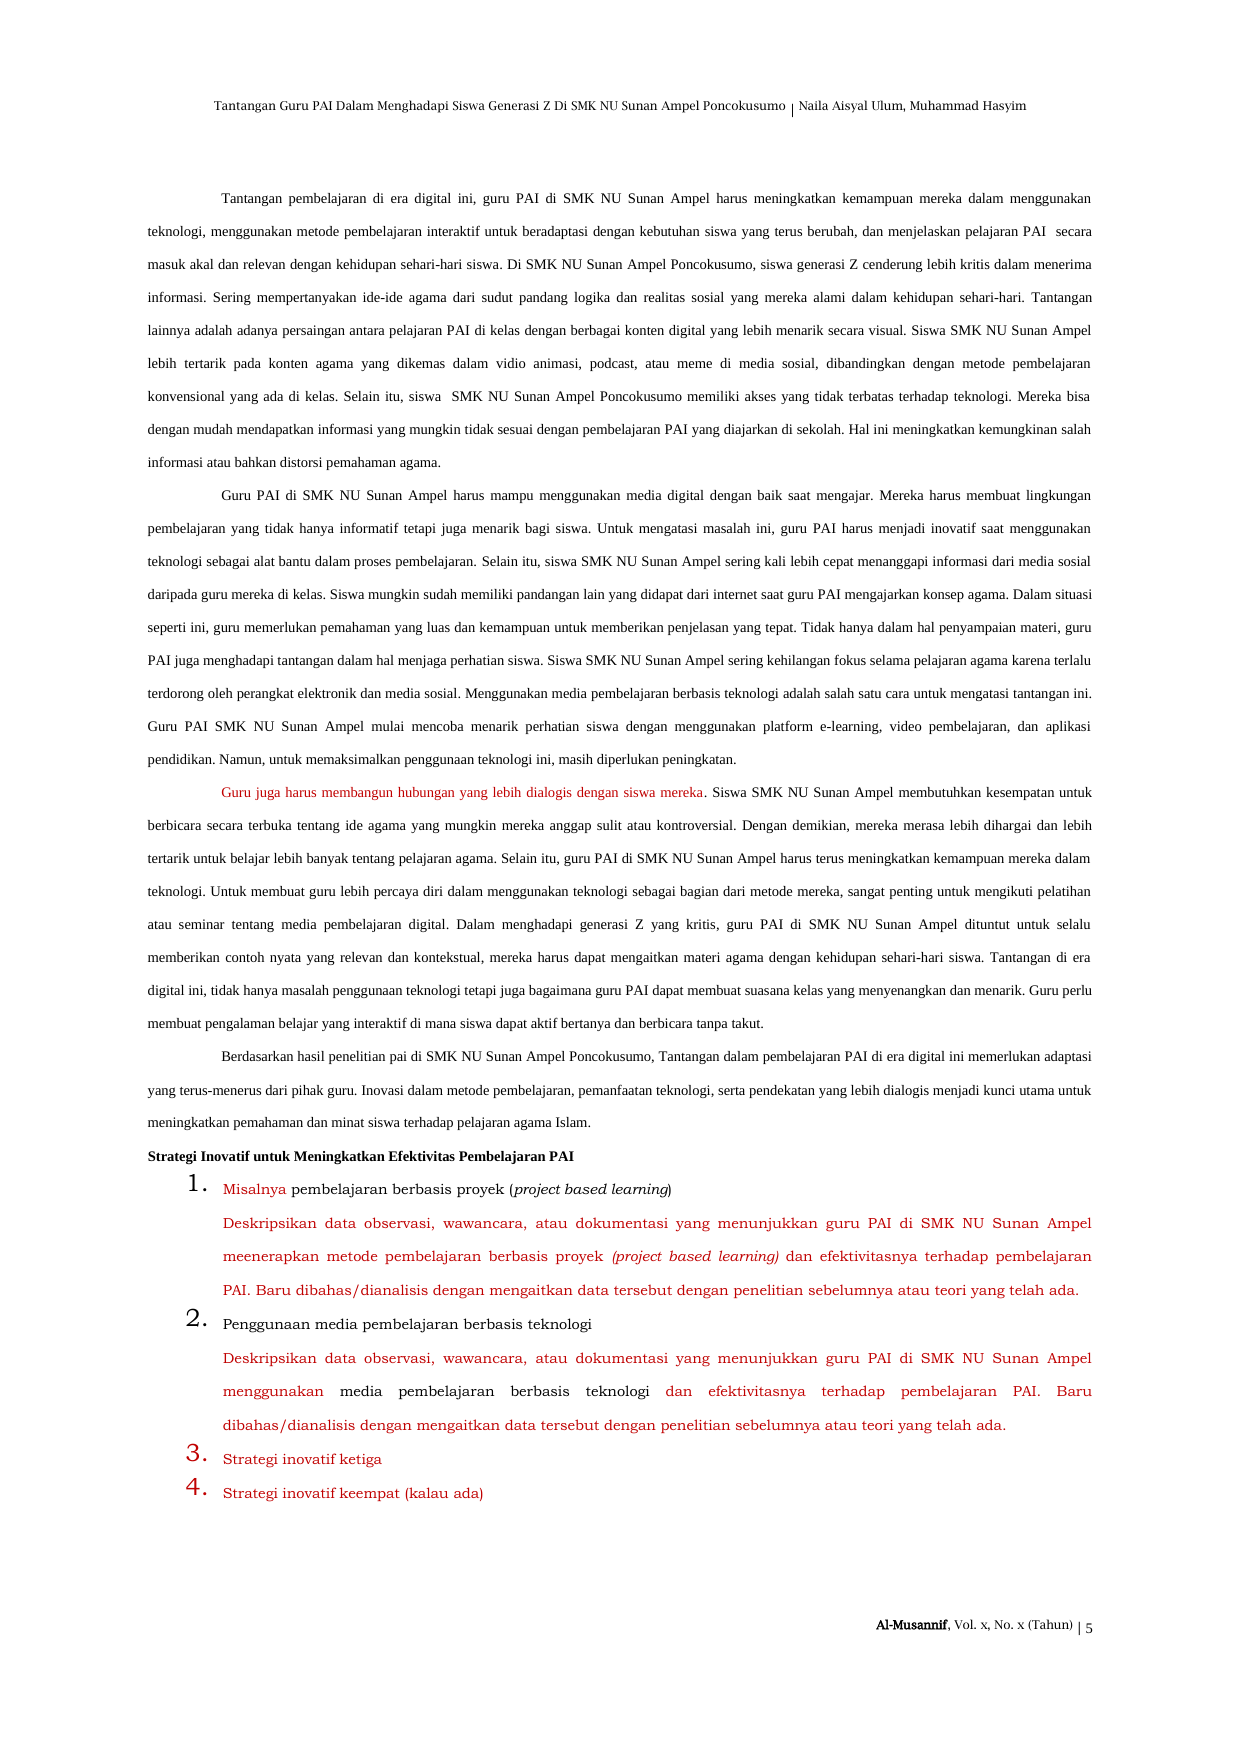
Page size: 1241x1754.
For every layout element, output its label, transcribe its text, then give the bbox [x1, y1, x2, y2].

text Guru juga harus membangun hubungan yang lebih dialogis dengan siswa mereka. Siswa SMK NU Sunan Ampel membutuhkan kesempatan untuk berbicara secara terbuka tentang ide agama yang mungkin mereka anggap sulit atau kontroversial. Dengan demikian, mereka merasa lebih dihargai dan lebih tertarik untuk belajar lebih banyak tentang pelajaran agama. Selain itu, guru PAI di SMK NU Sunan Ampel harus terus meningkatkan kemampuan mereka dalam teknologi. Untuk membuat guru lebih percaya diri dalam menggunakan teknologi sebagai bagian dari metode mereka, sangat penting untuk mengikuti pelatihan atau seminar tentang media pembelajaran digital. Dalam menghadapi generasi Z yang kritis, guru PAI di SMK NU Sunan Ampel dituntut untuk selalu memberikan contoh nyata yang relevan dan kontekstual, mereka harus dapat mengaitkan materi agama dengan kehidupan sehari-hari siswa. Tantangan di era digital ini, tidak hanya masalah penggunaan teknologi tetapi juga bagaimana guru PAI dapat membuat suasana kelas yang menyenangkan dan menarik. Guru perlu membuat pengalaman belajar yang interaktif di mana siswa dapat aktif bertanya dan berbicara tanpa takut. [147, 772, 1092, 1032]
text Tantangan pembelajaran di era digital ini, guru PAI di SMK NU Sunan Ampel harus meningkatkan kemampuan mereka dalam menggunakan teknologi, menggunakan metode pembelajaran interaktif untuk beradaptasi dengan kebutuhan siswa yang terus berubah, dan menjelaskan pelajaran PAI secara masuk akal dan relevan dengan kehidupan sehari-hari siswa. Di SMK NU Sunan Ampel Poncokusumo, siswa generasi Z cenderung lebih kritis dalam menerima informasi. Sering mempertanyakan ide-ide agama dari sudut pandang logika dan realitas sosial yang mereka alami dalam kehidupan sehari-hari. Tantangan lainnya adalah adanya persaingan antara pelajaran PAI di kelas dengan berbagai konten digital yang lebih menarik secara visual. Siswa SMK NU Sunan Ampel lebih tertarik pada konten agama yang dikemas dalam vidio animasi, podcast, atau meme di media sosial, dibandingkan dengan metode pembelajaran konvensional yang ada di kelas. Selain itu, siswa SMK NU Sunan Ampel Poncokusumo memiliki akses yang tidak terbatas terhadap teknologi. Mereka bisa dengan mudah mendapatkan informasi yang mungkin tidak sesuai dengan pembelajaran PAI yang diajarkan di sekolah. Hal ini meningkatkan kemungkinan salah informasi atau bahkan distorsi pemahaman agama. [147, 178, 1092, 471]
text Guru PAI di SMK NU Sunan Ampel harus mampu menggunakan media digital dengan baik saat mengajar. Mereka harus membuat lingkungan pembelajaran yang tidak hanya informatif tetapi juga menarik bagi siswa. Untuk mengatasi masalah ini, guru PAI harus menjadi inovatif saat menggunakan teknologi sebagai alat bantu dalam proses pembelajaran. Selain itu, siswa SMK NU Sunan Ampel sering kali lebih cepat menanggapi informasi dari media sosial daripada guru mereka di kelas. Siswa mungkin sudah memiliki pandangan lain yang didapat dari internet saat guru PAI mengajarkan konsep agama. Dalam situasi seperti ini, guru memerlukan pemahaman yang luas dan kemampuan untuk memberikan penjelasan yang tepat. Tidak hanya dalam hal penyampaian materi, guru PAI juga menghadapi tantangan dalam hal menjaga perhatian siswa. Siswa SMK NU Sunan Ampel sering kehilangan fokus selama pelajaran agama karena terlalu terdorong oleh perangkat elektronik dan media sosial. Menggunakan media pembelajaran berbasis teknologi adalah salah satu cara untuk mengatasi tantangan ini. Guru PAI SMK NU Sunan Ampel mulai mencoba menarik perhatian siswa dengan menggunakan platform e-learning, video pembelajaran, dan aplikasi pendidikan. Namun, untuk memaksimalkan penggunaan teknologi ini, masih diperlukan peningkatan. [147, 475, 1092, 768]
text Berdasarkan hasil penelitian pai di SMK NU Sunan Ampel Poncokusumo, Tantangan dalam pembelajaran PAI di era digital ini memerlukan adaptasi yang terus-menerus dari pihak guru. Inovasi dalam metode pembelajaran, pemanfaatan teknologi, serta pendekatan yang lebih dialogis menjadi kunci utama untuk meningkatkan pemahaman dan minat siswa terhadap pelajaran agama Islam. [147, 1036, 1092, 1131]
text Strategi Inovatif untuk Meningkatkan Efektivitas Pembelajaran PAI [147, 1135, 1092, 1164]
list Strategi inovatif ketiga [185, 1438, 1092, 1468]
list Misalnya pembelajaran berbasis proyek (project based learning) [185, 1168, 1092, 1198]
list Deskripsikan data observasi, wawancara, atau dokumentasi yang menunjukkan guru PAI di SMK NU Sunan Ampel meenerapkan metode pembelajaran berbasis proyek (project based learning) dan efektivitasnya terhadap pembelajaran PAI. Baru dibahas/dianalisis dengan mengaitkan data tersebut dengan penelitian sebelumnya atau teori yang telah ada. [223, 1202, 1092, 1299]
list Strategi inovatif keempat (kalau ada) [185, 1472, 1092, 1501]
list Deskripsikan data observasi, wawancara, atau dokumentasi yang menunjukkan guru PAI di SMK NU Sunan Ampel menggunakan media pembelajaran berbasis teknologi dan efektivitasnya terhadap pembelajaran PAI. Baru dibahas/dianalisis dengan mengaitkan data tersebut dengan penelitian sebelumnya atau teori yang telah ada. [223, 1337, 1092, 1434]
list Penggunaan media pembelajaran berbasis teknologi [185, 1303, 1092, 1333]
